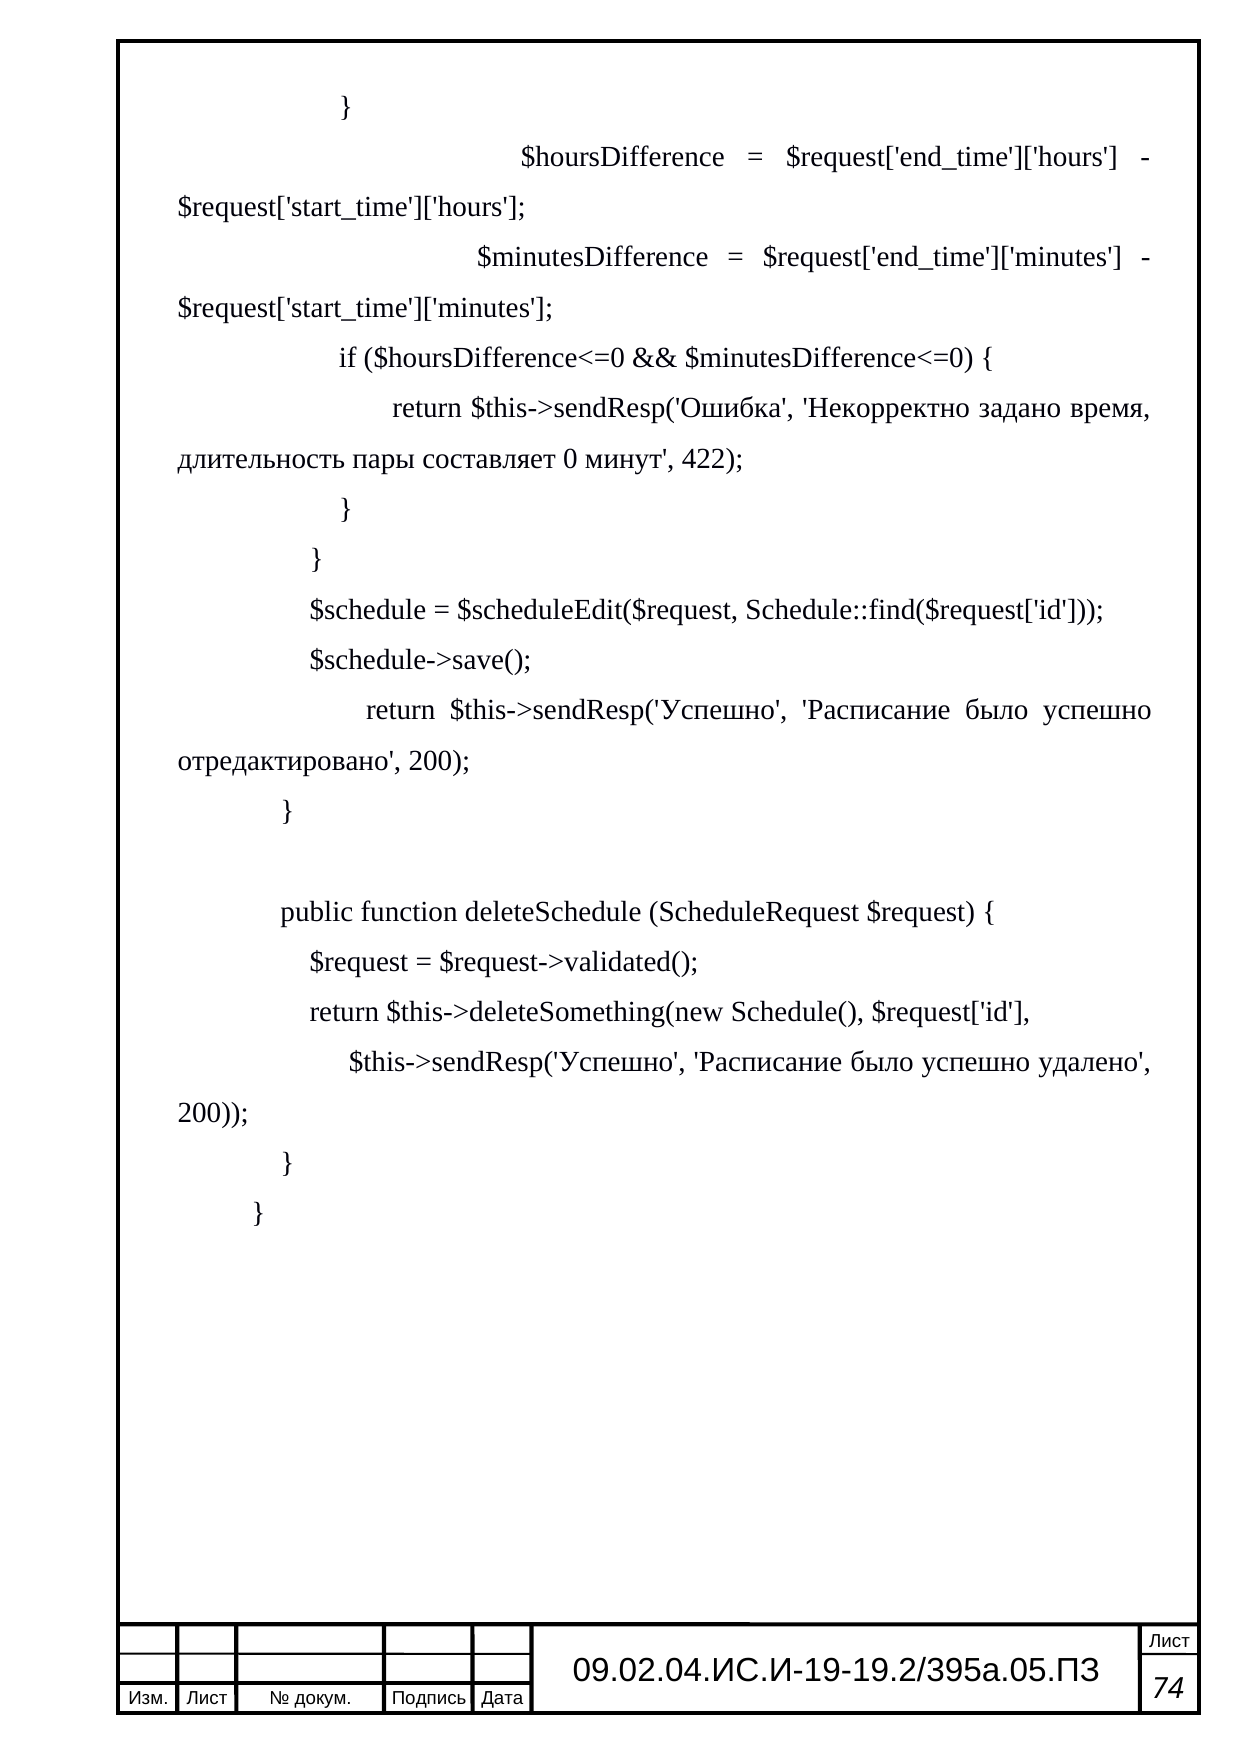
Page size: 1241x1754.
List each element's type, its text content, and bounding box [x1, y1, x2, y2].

text $request = $request->validated(); [177, 944, 1152, 977]
text } [177, 541, 1152, 575]
text return $this->deleteSomething(new Schedule(), $request['id'], [177, 994, 1152, 1028]
text $this->sendResp('Успешно', 'Расписание было успешно удалено', 200)); [177, 1044, 1152, 1128]
text $minutesDifference = $request['end_time']['minutes'] - $request['start_time']['minutes']; [177, 239, 1152, 323]
text } [177, 89, 1152, 122]
text return $this->sendResp('Успешно', 'Расписание было успешно отредактировано', 200); [177, 692, 1152, 776]
text return $this->sendResp('Ошибка', 'Некорректно задано время, длительность пары составляет 0 минут', 422); [177, 391, 1152, 474]
text $schedule = $scheduleEdit($request, Schedule::find($request['id'])); [177, 592, 1152, 625]
text } [177, 1145, 1152, 1179]
text public function deleteSchedule (ScheduleRequest $request) { [177, 894, 1152, 927]
text $hoursDifference = $request['end_time']['hours'] - $request['start_time']['hours']; [177, 139, 1152, 223]
text } [177, 491, 1152, 525]
text if ($hoursDifference<=0 && $minutesDifference<=0) { [177, 340, 1152, 374]
text } [177, 1196, 1152, 1229]
text } [177, 793, 1152, 827]
text $schedule->save(); [177, 642, 1152, 676]
